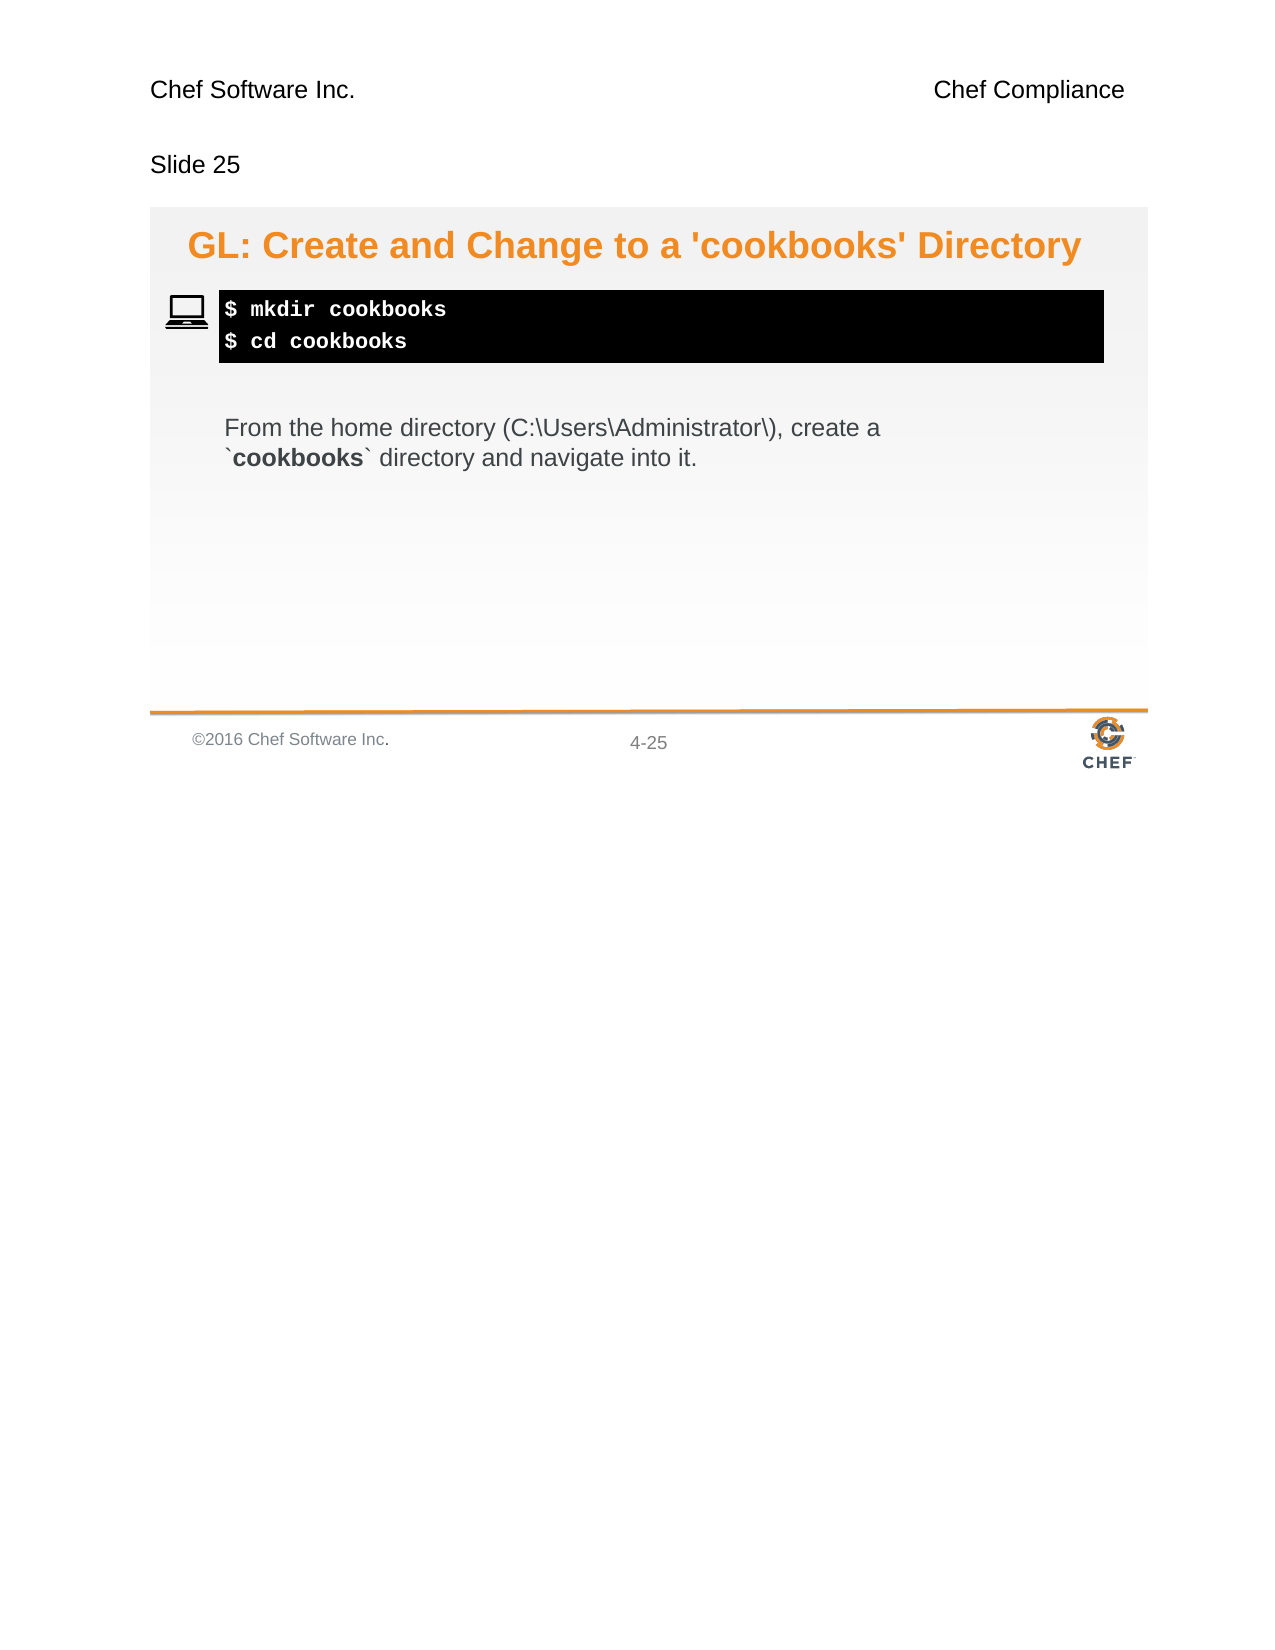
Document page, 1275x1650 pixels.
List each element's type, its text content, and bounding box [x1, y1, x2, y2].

text Slide 25 [150, 150, 1125, 179]
